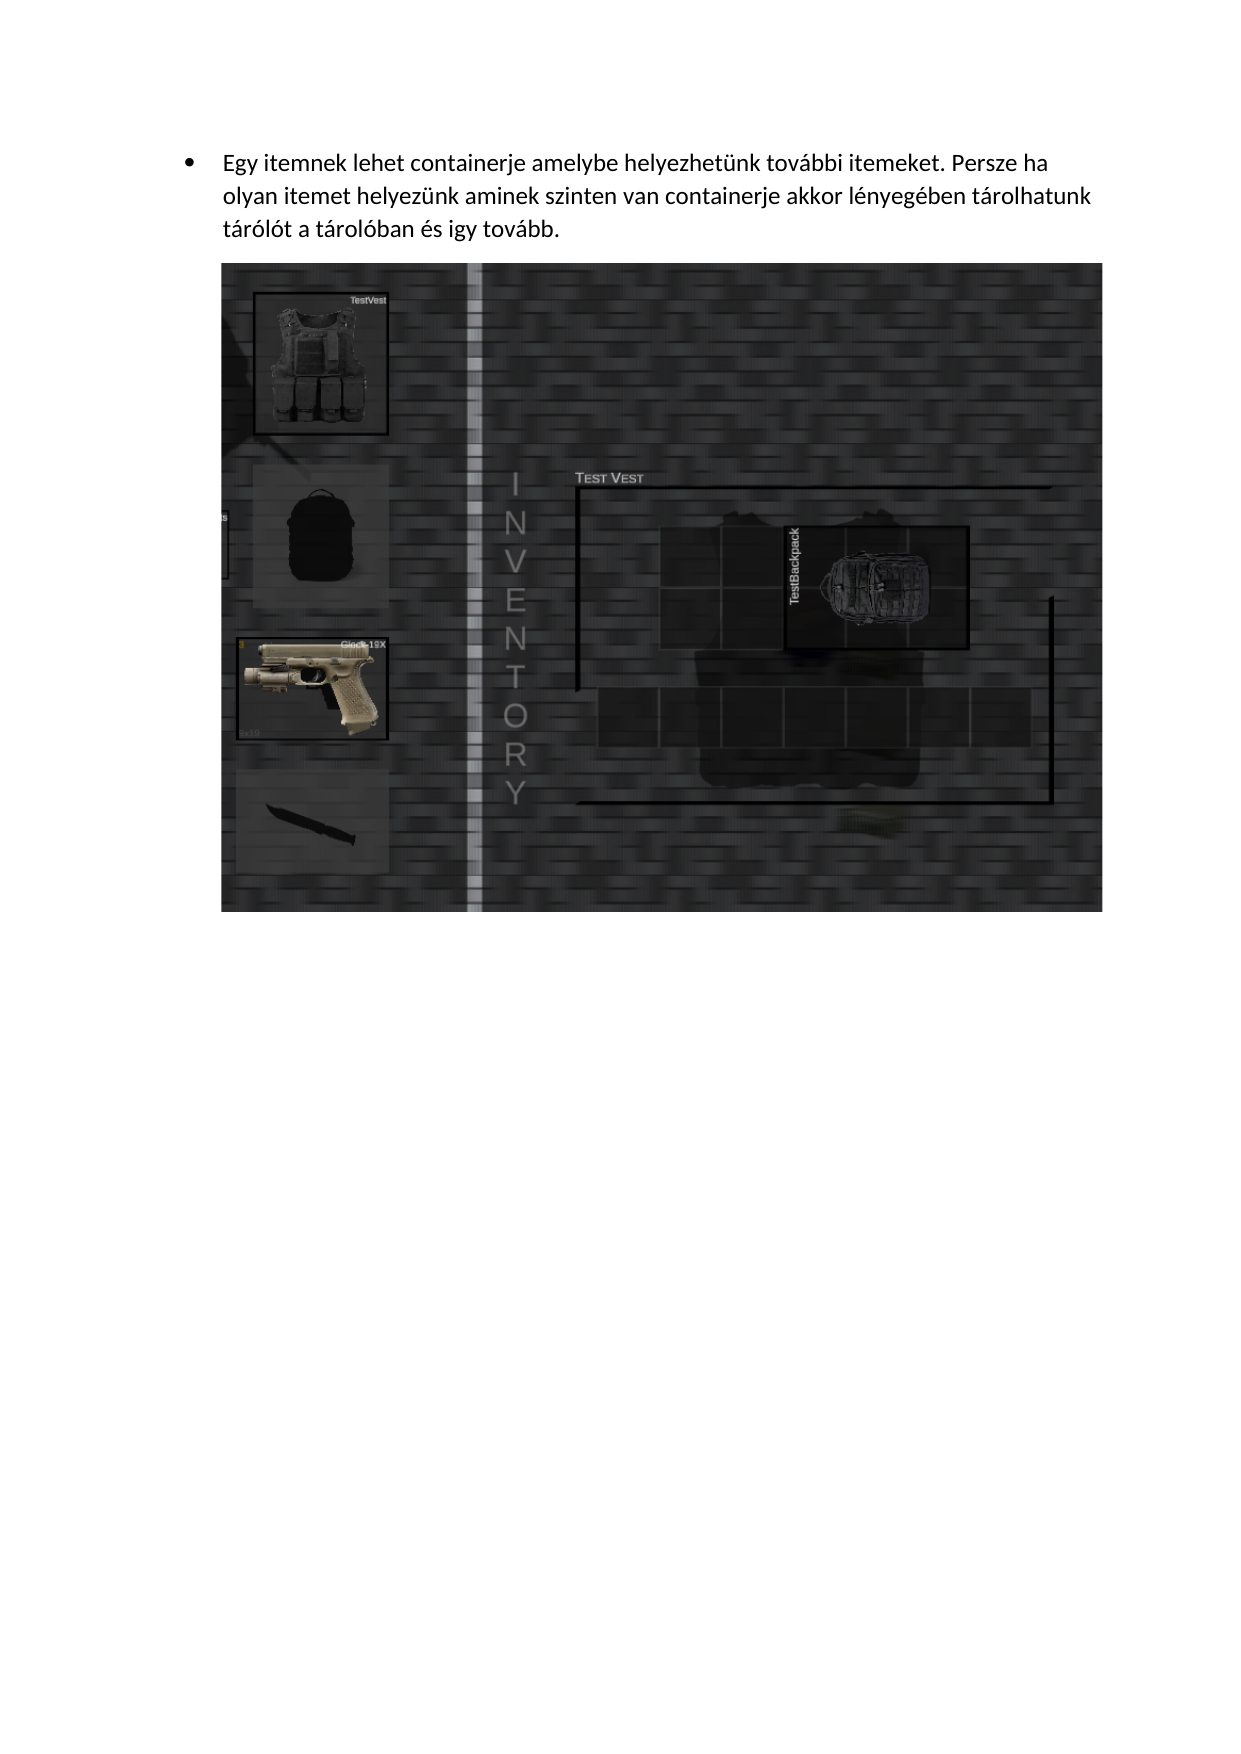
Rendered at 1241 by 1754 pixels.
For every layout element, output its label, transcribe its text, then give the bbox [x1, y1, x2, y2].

picture [221, 263, 1103, 912]
list Egy itemnek lehet containerje amelybe helyezhetünk további itemeket. Persze ha olyan itemet helyezünk aminek szinten van containerje akkor lényegében tárolhatunk tárólót a tárolóban és igy tovább. [185, 148, 1093, 244]
